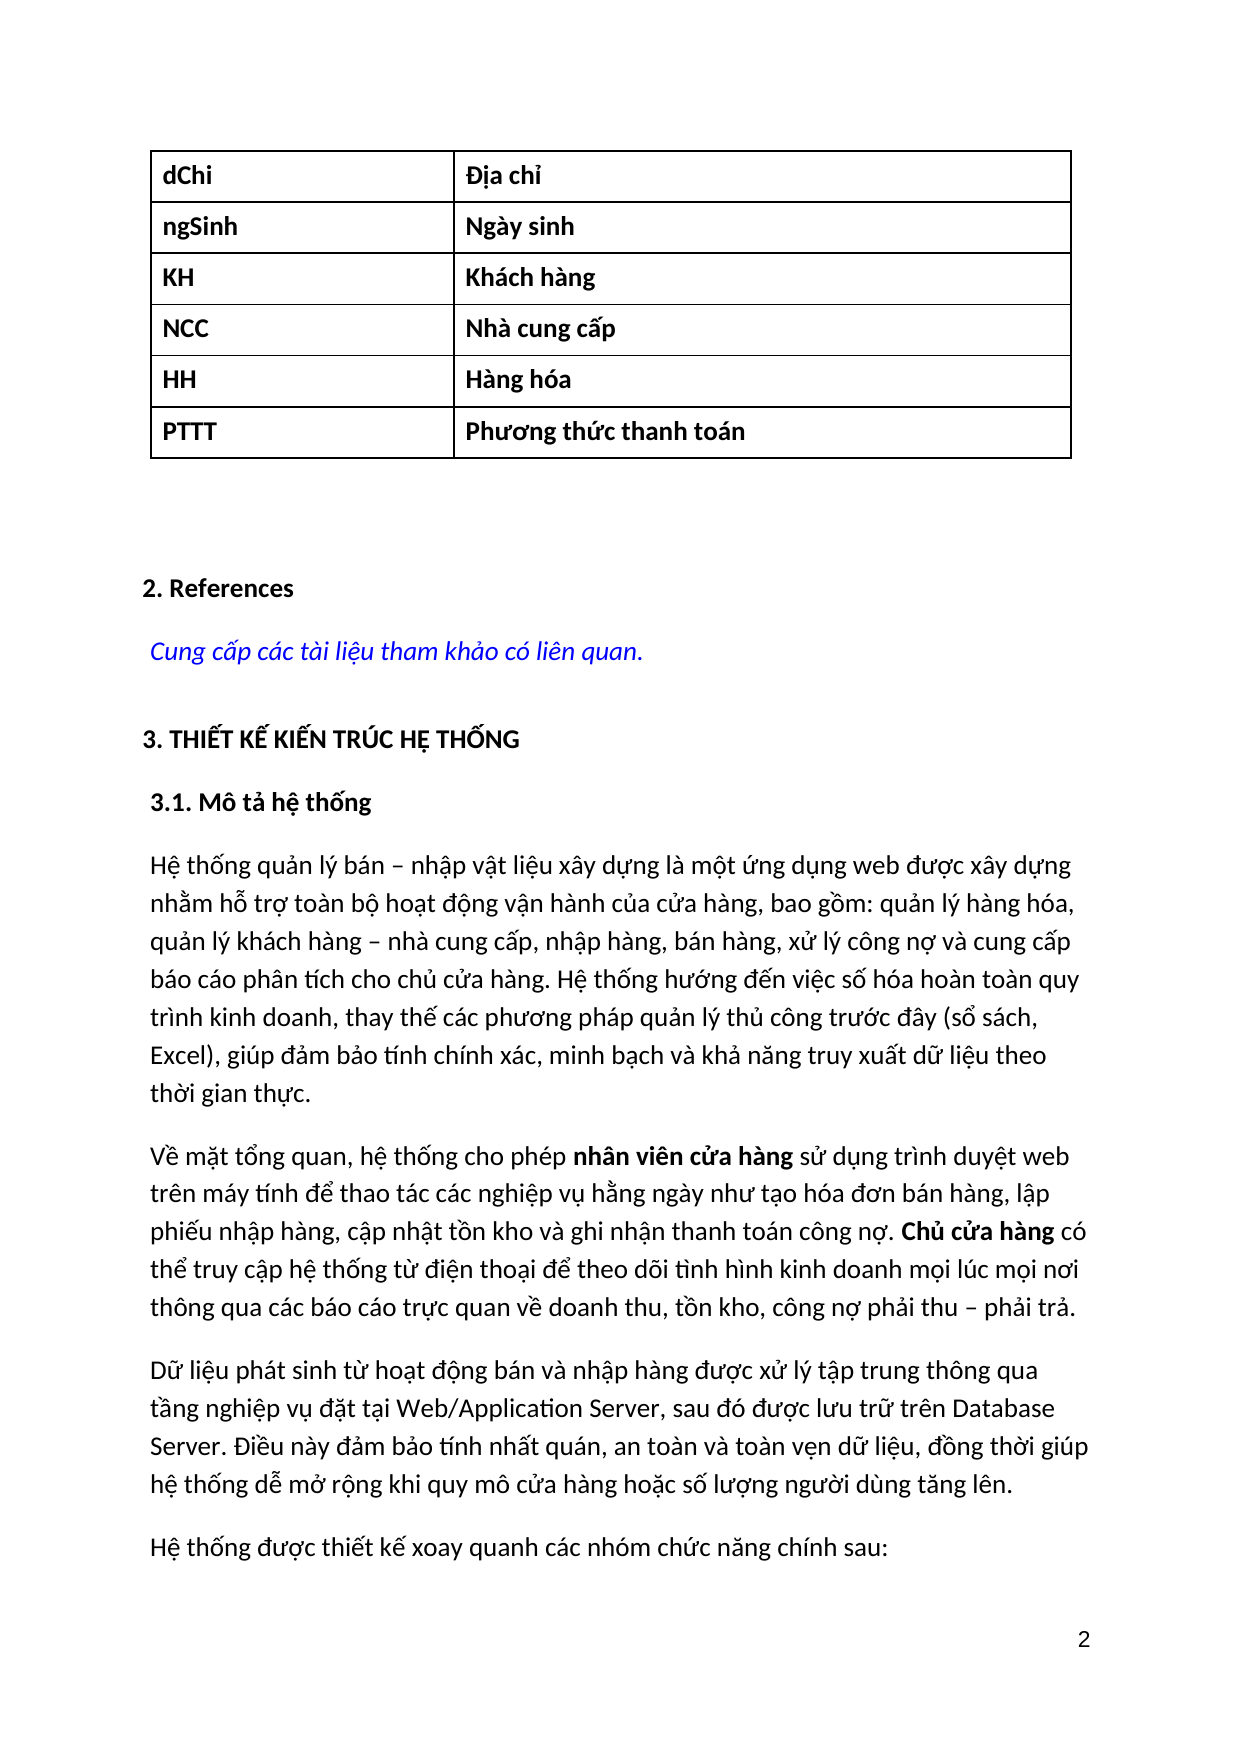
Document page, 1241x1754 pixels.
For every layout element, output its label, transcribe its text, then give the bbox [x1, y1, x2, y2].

table_cell Hàng hóa [455, 356, 1070, 406]
table_cell ngSinh [152, 203, 453, 252]
table_cell HH [152, 356, 453, 406]
text Cung cấp các tài liệu tham khảo có liên quan. [150, 634, 1090, 667]
text Hệ thống quản lý bán – nhập vật liệu xây dựng là một ứng dụng web được xây dựng nhằm hỗ trợ toàn bộ hoạt động vận hành của cửa hàng, bao gồm: quản lý hàng hóa, quản lý khách hàng – nhà cung cấp, nhập hàng, bán hàng, xử lý công nợ và cung cấp báo cáo phân tích cho chủ cửa hàng. Hệ thống hướng đến việc số hóa hoàn toàn quy trình kinh doanh, thay thế các phương pháp quản lý thủ công trước đây (sổ sách, Excel), giúp đảm bảo tính chính xác, minh bạch và khả năng truy xuất dữ liệu theo thời gian thực. [150, 848, 1090, 1109]
table_cell Khách hàng [455, 254, 1070, 303]
table_cell KH [152, 254, 453, 303]
text Hệ thống được thiết kế xoay quanh các nhóm chức năng chính sau: [150, 1530, 1090, 1563]
subtitle 2. References [142, 572, 1090, 604]
text Dữ liệu phát sinh từ hoạt động bán và nhập hàng được xử lý tập trung thông qua tầng nghiệp vụ đặt tại Web/Application Server, sau đó được lưu trữ trên Database Server. Điều này đảm bảo tính nhất quán, an toàn và toàn vẹn dữ liệu, đồng thời giúp hệ thống dễ mở rộng khi quy mô cửa hàng hoặc số lượng người dùng tăng lên. [150, 1353, 1090, 1500]
table_cell PTTT [152, 408, 453, 457]
table_cell NCC [152, 305, 453, 354]
text Về mặt tổng quan, hệ thống cho phép nhân viên cửa hàng sử dụng trình duyệt web trên máy tính để thao tác các nghiệp vụ hằng ngày như tạo hóa đơn bán hàng, lập phiếu nhập hàng, cập nhật tồn kho và ghi nhận thanh toán công nợ. Chủ cửa hàng có thể truy cập hệ thống từ điện thoại để theo dõi tình hình kinh doanh mọi lúc mọi nơi thông qua các báo cáo trực quan về doanh thu, tồn kho, công nợ phải thu – phải trả. [150, 1139, 1090, 1323]
subtitle 3. THIẾT KẾ KIẾN TRÚC HỆ THỐNG [142, 722, 1090, 755]
table_cell Phương thức thanh toán [455, 408, 1070, 457]
table_cell Địa chỉ [455, 152, 1070, 201]
table_cell Ngày sinh [455, 203, 1070, 252]
subtitle 3.1. Mô tả hệ thống [150, 785, 1090, 818]
table_cell Nhà cung cấp [455, 305, 1070, 354]
table_cell dChi [152, 152, 453, 201]
